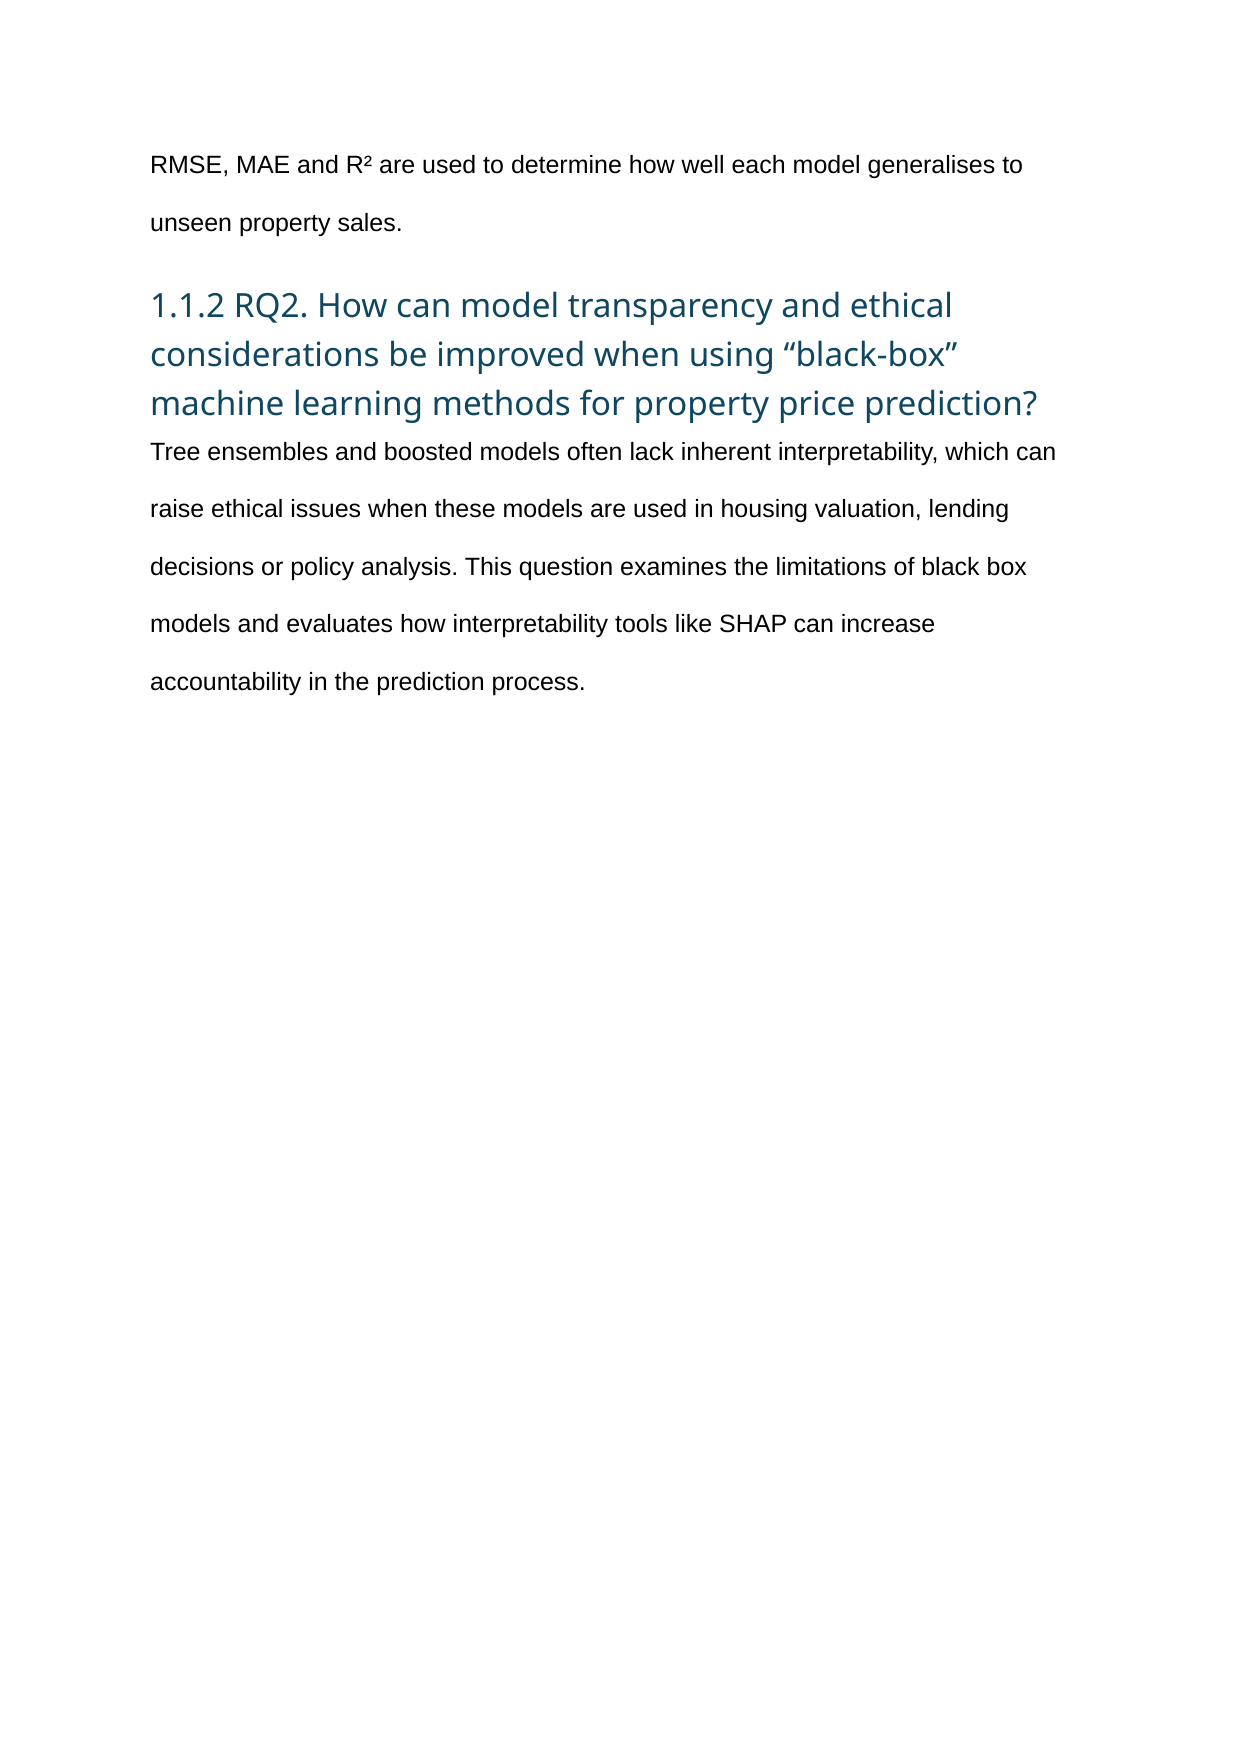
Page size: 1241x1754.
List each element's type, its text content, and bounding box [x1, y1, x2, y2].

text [150, 150, 1090, 236]
text Tree ensembles and boosted models often lack inherent interpretability, which can raise ethical issues when these models are used in housing valuation, lending decisions or policy analysis. This question examines the limitations of black box models and evaluates how interpretability tools like SHAP can increase accountability in the prediction process. [150, 437, 1090, 696]
subtitle 1.1.2 RQ2. How can model transparency and ethical considerations be improved when using “black-box” machine learning methods for property price prediction? [150, 282, 1090, 425]
